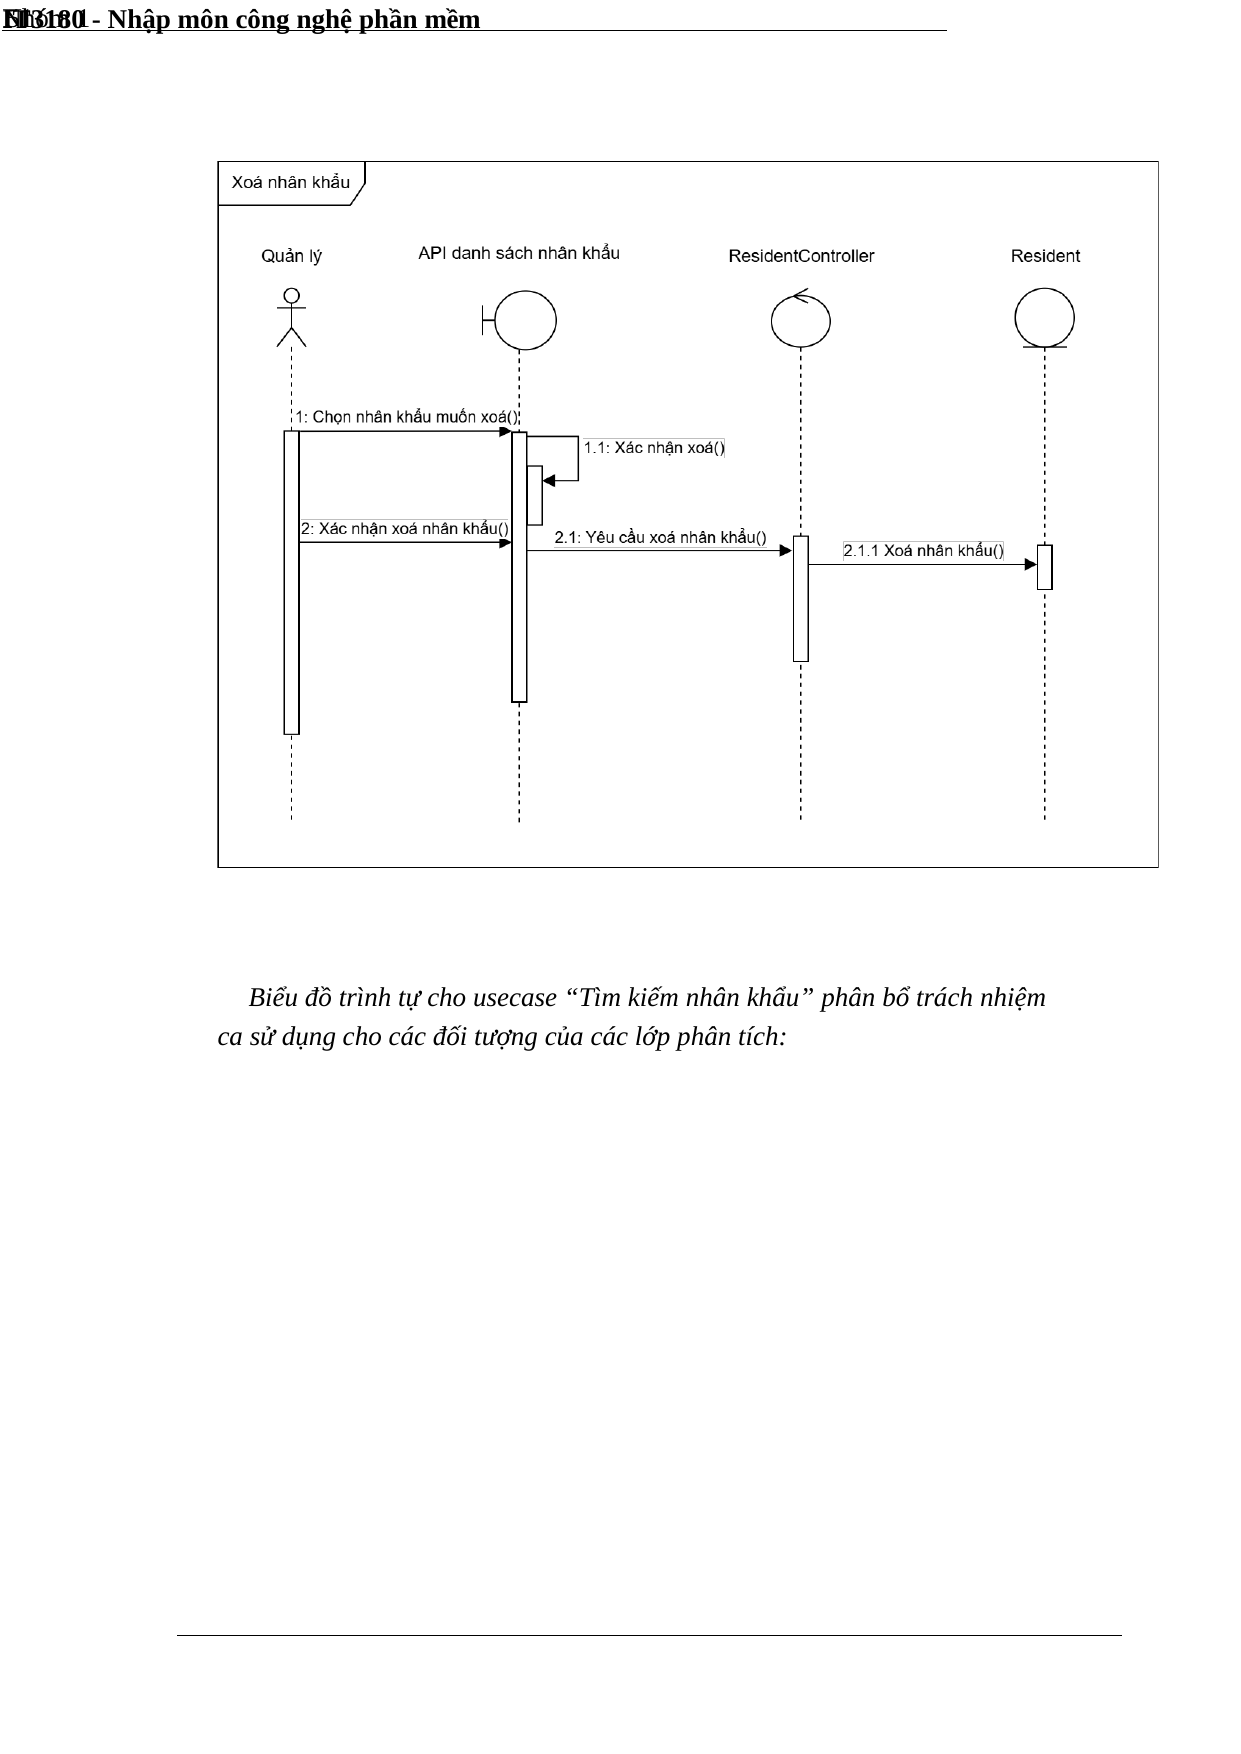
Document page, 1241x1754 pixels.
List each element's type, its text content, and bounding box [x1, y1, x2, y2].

picture [217, 161, 1159, 868]
text Biểu đồ trình tự cho usecase “Tìm kiếm nhân khẩu” phân bổ trách nhiệm ca sử dụng cho các đối tượng của các lớp phân tích: [217, 981, 1058, 1051]
